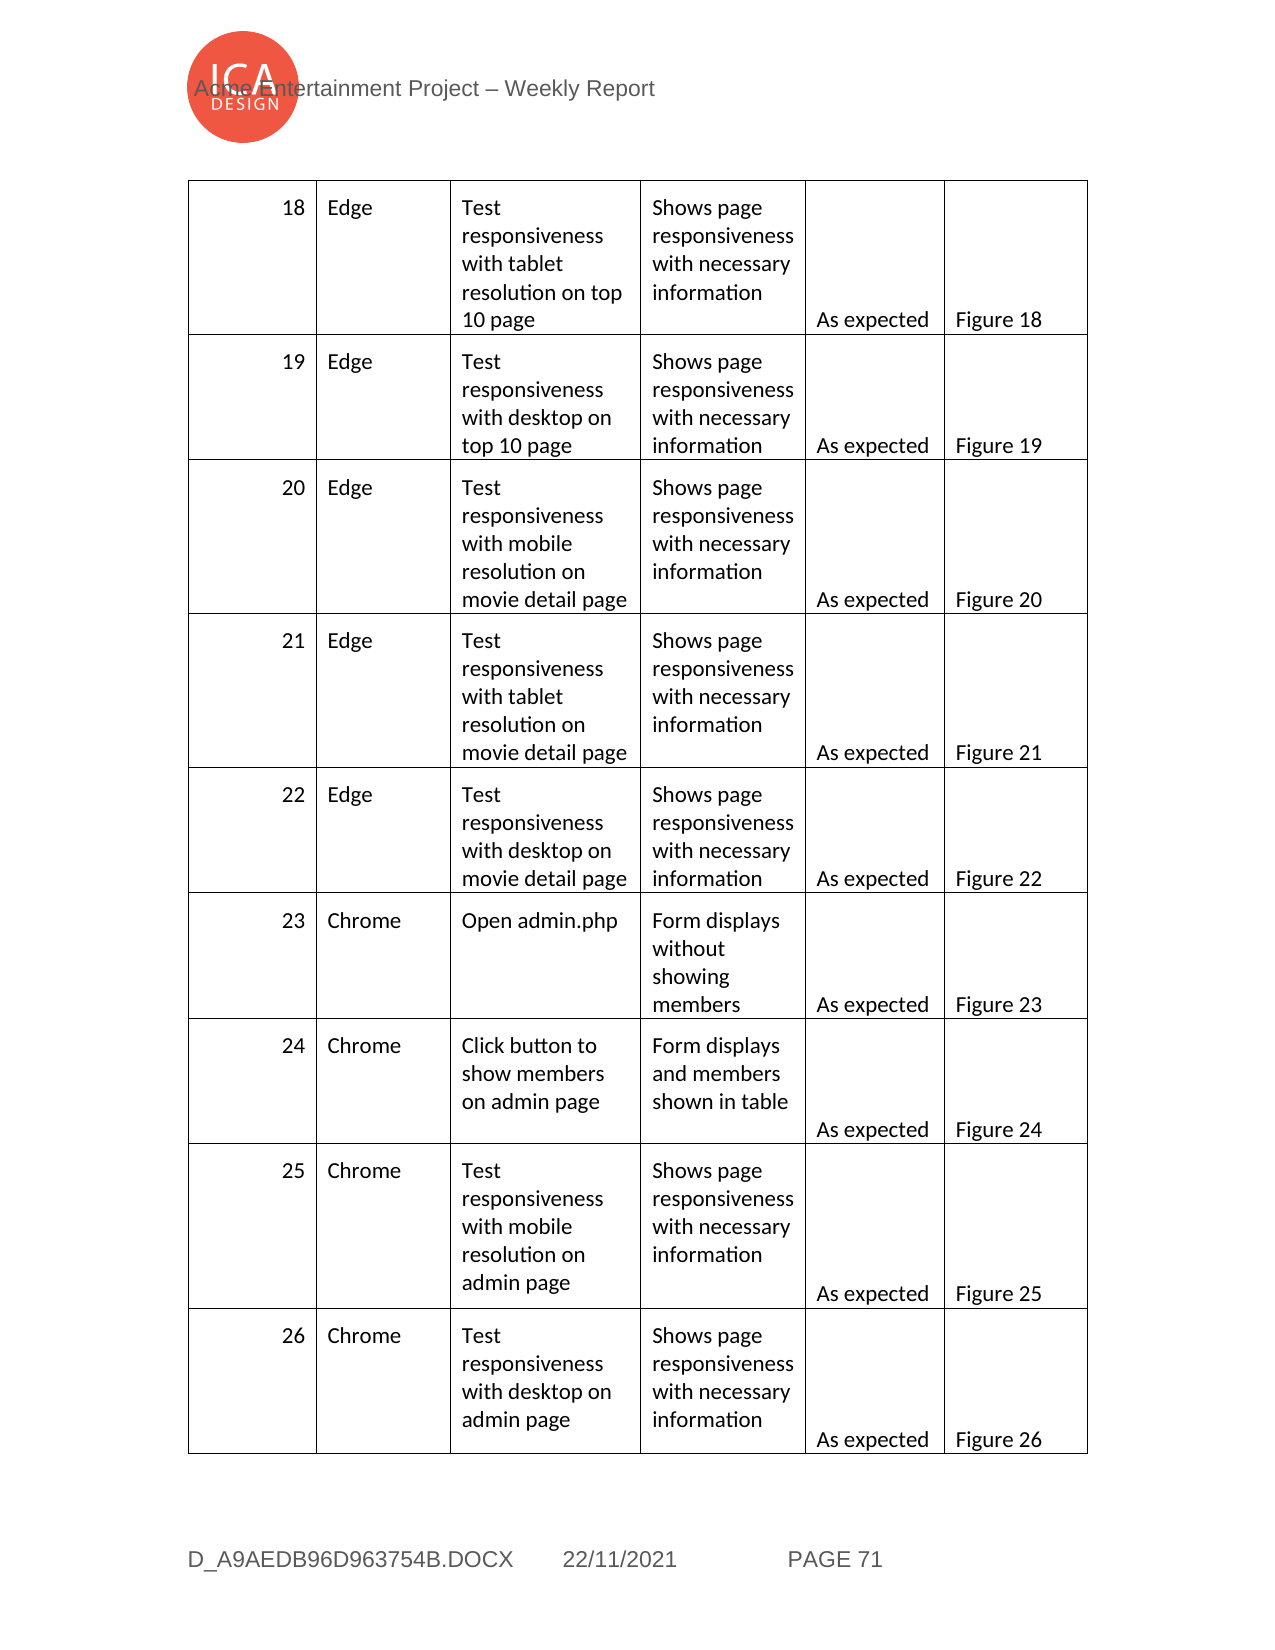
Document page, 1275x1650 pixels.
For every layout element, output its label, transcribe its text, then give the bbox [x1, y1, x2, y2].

picture [187, 31, 299, 143]
table_cell Shows page responsiveness with necessary information [641, 614, 805, 767]
table_cell 19 [189, 335, 316, 459]
table_cell Test responsiveness with tablet resolution on top 10 page [451, 181, 640, 334]
table_cell Form displays and members shown in table [641, 1019, 805, 1143]
table_cell Test responsiveness with desktop on top 10 page [451, 335, 640, 459]
table_cell Figure 22 [945, 768, 1087, 892]
table_cell Shows page responsiveness with necessary information [641, 1309, 805, 1453]
table_cell Shows page responsiveness with necessary information [641, 1144, 805, 1307]
table_cell Chrome [317, 1019, 450, 1143]
table_cell Chrome [317, 1309, 450, 1453]
table_cell Test responsiveness with desktop on admin page [451, 1309, 640, 1453]
table_cell Shows page responsiveness with necessary information [641, 768, 805, 892]
table_cell Edge [317, 335, 450, 459]
table_cell Figure 18 [945, 181, 1087, 334]
table_cell 25 [189, 1144, 316, 1307]
table_cell Edge [317, 768, 450, 892]
table_cell Chrome [317, 893, 450, 1018]
table_cell Click button to show members on admin page [451, 1019, 640, 1143]
table_cell Shows page responsiveness with necessary information [641, 335, 805, 459]
table_cell Form displays without showing members [641, 893, 805, 1018]
table_cell Figure 25 [945, 1144, 1087, 1307]
table_cell 26 [189, 1309, 316, 1453]
table_cell 21 [189, 614, 316, 767]
table_cell Figure 20 [945, 460, 1087, 613]
table_cell Edge [317, 460, 450, 613]
table_cell 20 [189, 460, 316, 613]
table_cell 22 [189, 768, 316, 892]
table_cell As expected [806, 1019, 944, 1143]
table_cell Shows page responsiveness with necessary information [641, 460, 805, 613]
table_cell Edge [317, 614, 450, 767]
table_cell Figure 19 [945, 335, 1087, 459]
table_cell 18 [189, 181, 316, 334]
table_cell Test responsiveness with tablet resolution on movie detail page [451, 614, 640, 767]
table_cell Test responsiveness with mobile resolution on movie detail page [451, 460, 640, 613]
table_cell As expected [806, 181, 944, 334]
table_cell As expected [806, 614, 944, 767]
table_cell 23 [189, 893, 316, 1018]
table_cell 24 [189, 1019, 316, 1143]
table_cell Figure 23 [945, 893, 1087, 1018]
table_cell Test responsiveness with desktop on movie detail page [451, 768, 640, 892]
table_cell Edge [317, 181, 450, 334]
table_cell Test responsiveness with mobile resolution on admin page [451, 1144, 640, 1307]
table_cell Figure 26 [945, 1309, 1087, 1453]
table_cell Chrome [317, 1144, 450, 1307]
table_cell As expected [806, 893, 944, 1018]
table_cell As expected [806, 460, 944, 613]
table_cell As expected [806, 335, 944, 459]
table_cell Shows page responsiveness with necessary information [641, 181, 805, 334]
table_cell As expected [806, 1144, 944, 1307]
table_cell As expected [806, 1309, 944, 1453]
table_cell Figure 21 [945, 614, 1087, 767]
table_cell As expected [806, 768, 944, 892]
table_cell Figure 24 [945, 1019, 1087, 1143]
table_cell Open admin.php [451, 893, 640, 1018]
